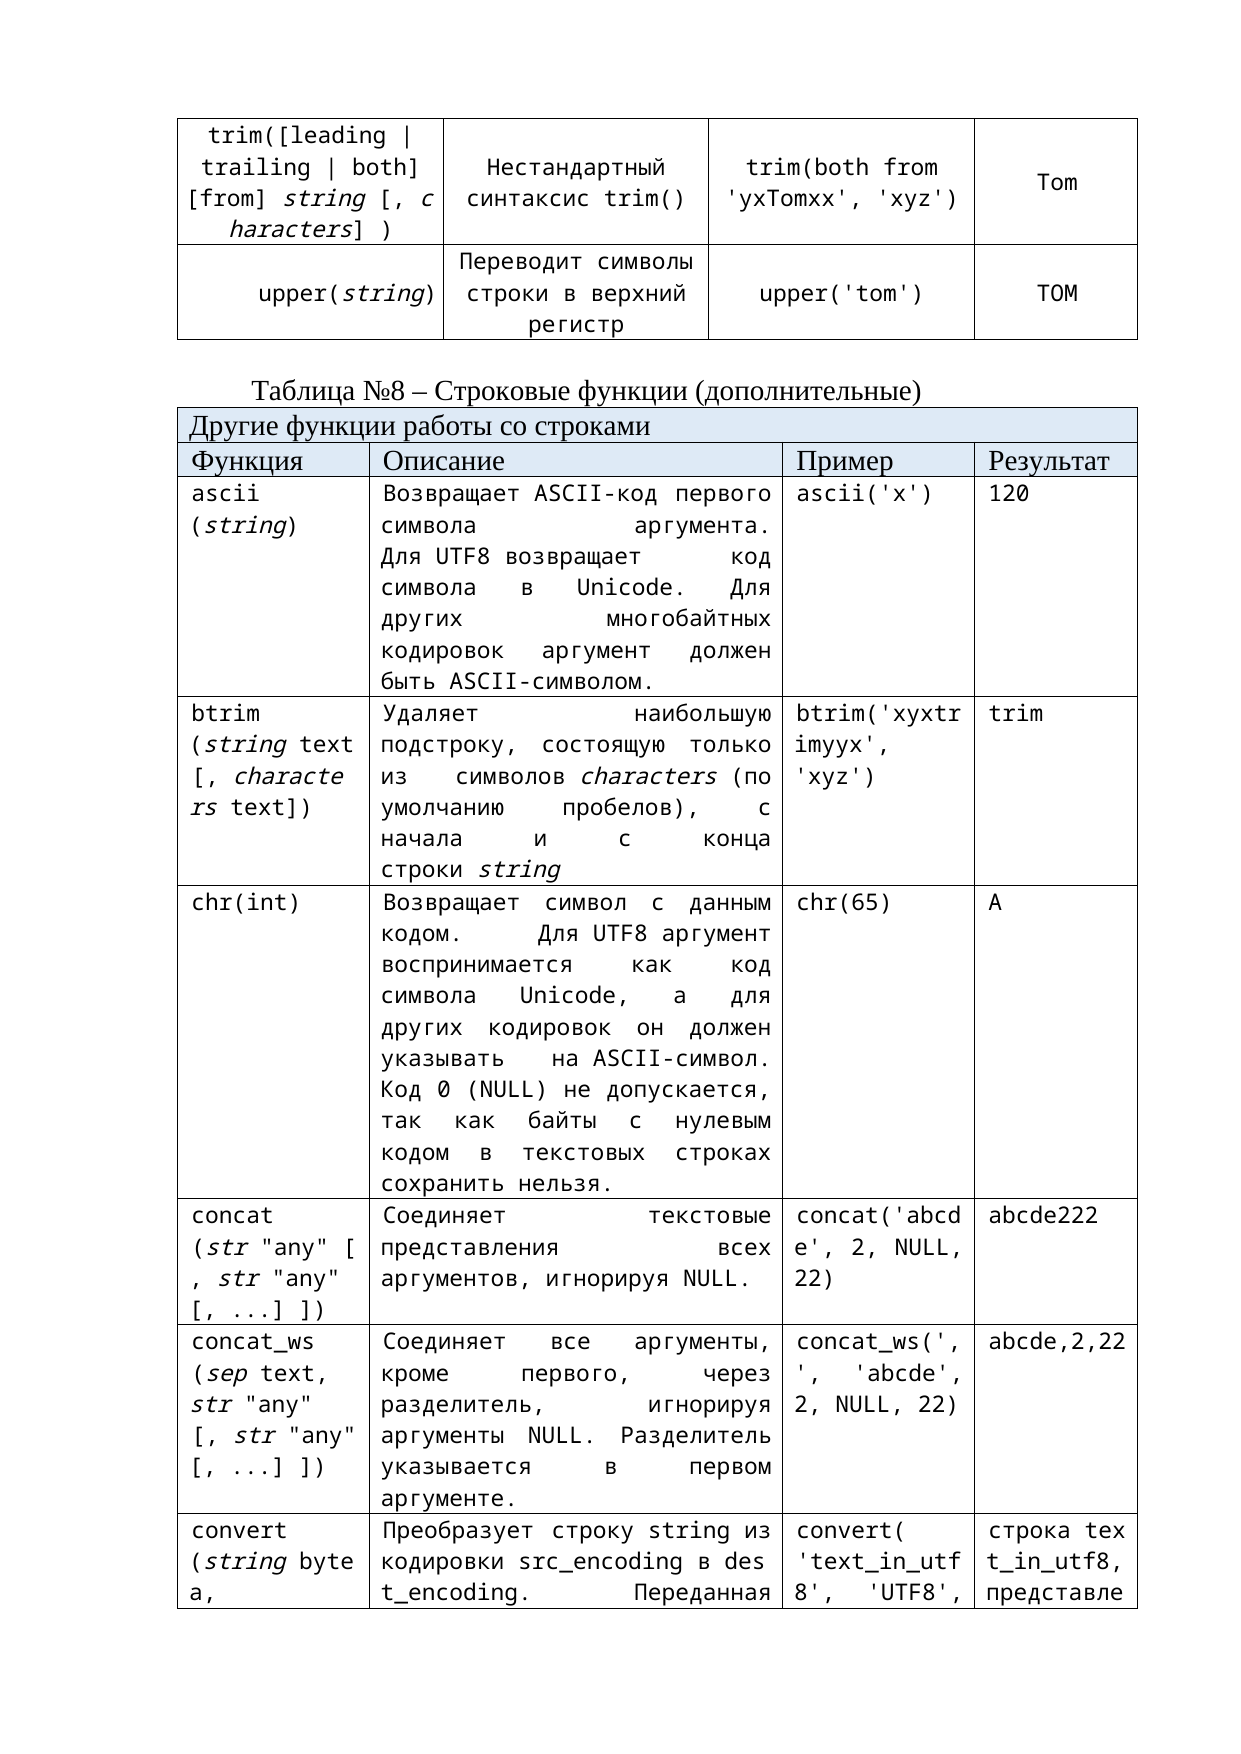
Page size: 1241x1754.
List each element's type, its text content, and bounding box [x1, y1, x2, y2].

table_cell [783, 1514, 974, 1607]
table_cell Функция [178, 443, 369, 476]
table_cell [975, 1514, 1137, 1607]
table_header Другие функции работы со строками [178, 408, 1137, 442]
table_cell Описание [370, 443, 782, 476]
table_cell Переводит символы строки в верхний регистр [444, 245, 708, 339]
table_cell chr(int) [178, 886, 369, 1198]
table_cell Tom [975, 119, 1137, 244]
table_cell Соединяет текстовые представления всех аргументов, игнорируя NULL. [370, 1199, 782, 1324]
table_cell btrim(string text [, characters text]) [178, 697, 369, 884]
table_cell Пример [783, 443, 974, 476]
table_cell trim([leading | trailing | both] [from] string [, characters] ) [178, 119, 443, 244]
table_cell TOM [975, 245, 1137, 339]
table_cell abcde222 [975, 1199, 1137, 1324]
table_cell concat (str "any" [, str "any" [, ...] ]) [178, 1199, 369, 1324]
table_cell trim [975, 697, 1137, 884]
table_cell concat_ws(',', 'abcde', 2, NULL, 22) [783, 1325, 974, 1513]
table_cell chr(65) [783, 886, 974, 1198]
table_cell A [975, 886, 1137, 1198]
table_cell Удаляет наибольшую подстроку, состоящую только из символов characters (по умолчанию пробелов), с начала и с конца строки string [370, 697, 782, 884]
table_cell Результат [975, 443, 1137, 476]
table_cell concat_ws (sep text, str "any" [, str "any" [, ...] ]) [178, 1325, 369, 1513]
table_cell btrim('xyxtrimyyx', 'xyz') [783, 697, 974, 884]
table_cell Нестандартный синтаксис trim() [444, 119, 708, 244]
table_cell Возвращает символ с данным кодом. Для UTF8 аргумент воспринимается как код символа Unicode, а для других кодировок он должен указывать на ASCII-символ. Код 0 (NULL) не допускается, так как байты с нулевым кодом в текстовых строках сохранить нельзя. [370, 886, 782, 1198]
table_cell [370, 1514, 782, 1607]
table_cell Соединяет все аргументы, кроме первого, через разделитель, игнорируя аргументы NULL. Разделитель указывается в первом аргументе. [370, 1325, 782, 1513]
table_cell upper(string) [178, 245, 443, 339]
table_cell trim(both from 'yxTomxx', 'xyz') [709, 119, 974, 244]
table_cell concat('abcde', 2, NULL, 22) [783, 1199, 974, 1324]
text Таблица №8 – Строковые функции (дополнительные) [177, 373, 1152, 407]
table_cell abcde,2,22 [975, 1325, 1137, 1513]
table_cell 120 [975, 477, 1137, 696]
table_cell ascii(string) [178, 477, 369, 696]
table_cell ascii('x') [783, 477, 974, 696]
table_cell upper('tom') [709, 245, 974, 339]
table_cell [178, 1514, 369, 1607]
table_cell Возвращает ASCII-код первого символа аргумента. Для UTF8 возвращает код символа в Unicode. Для других многобайтных кодировок аргумент должен быть ASCII-символом. [370, 477, 782, 696]
